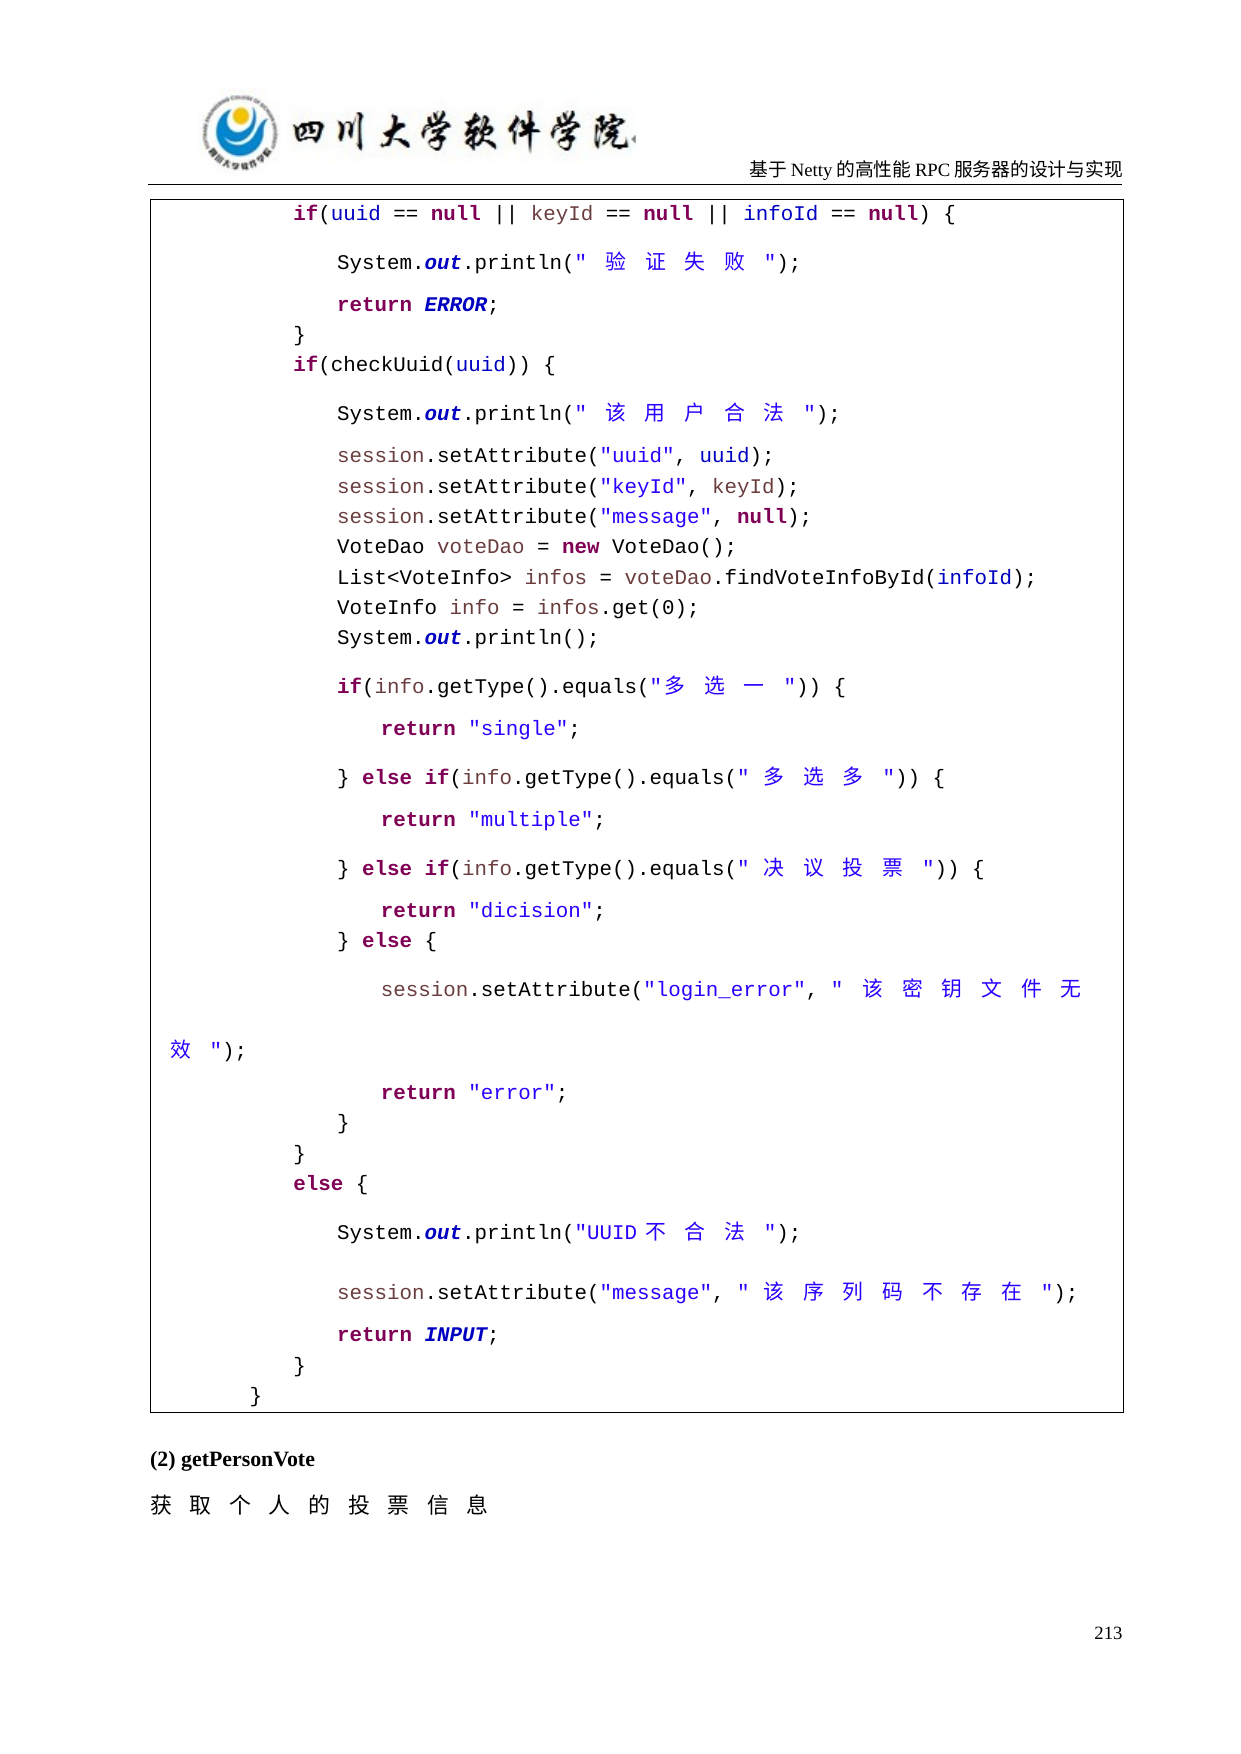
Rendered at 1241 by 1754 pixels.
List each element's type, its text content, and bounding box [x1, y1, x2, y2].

picture [197, 88, 639, 177]
text 获取个人的投票信息 [150, 1474, 1120, 1534]
text (2) getPersonVote [150, 1443, 1120, 1474]
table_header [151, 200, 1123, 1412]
